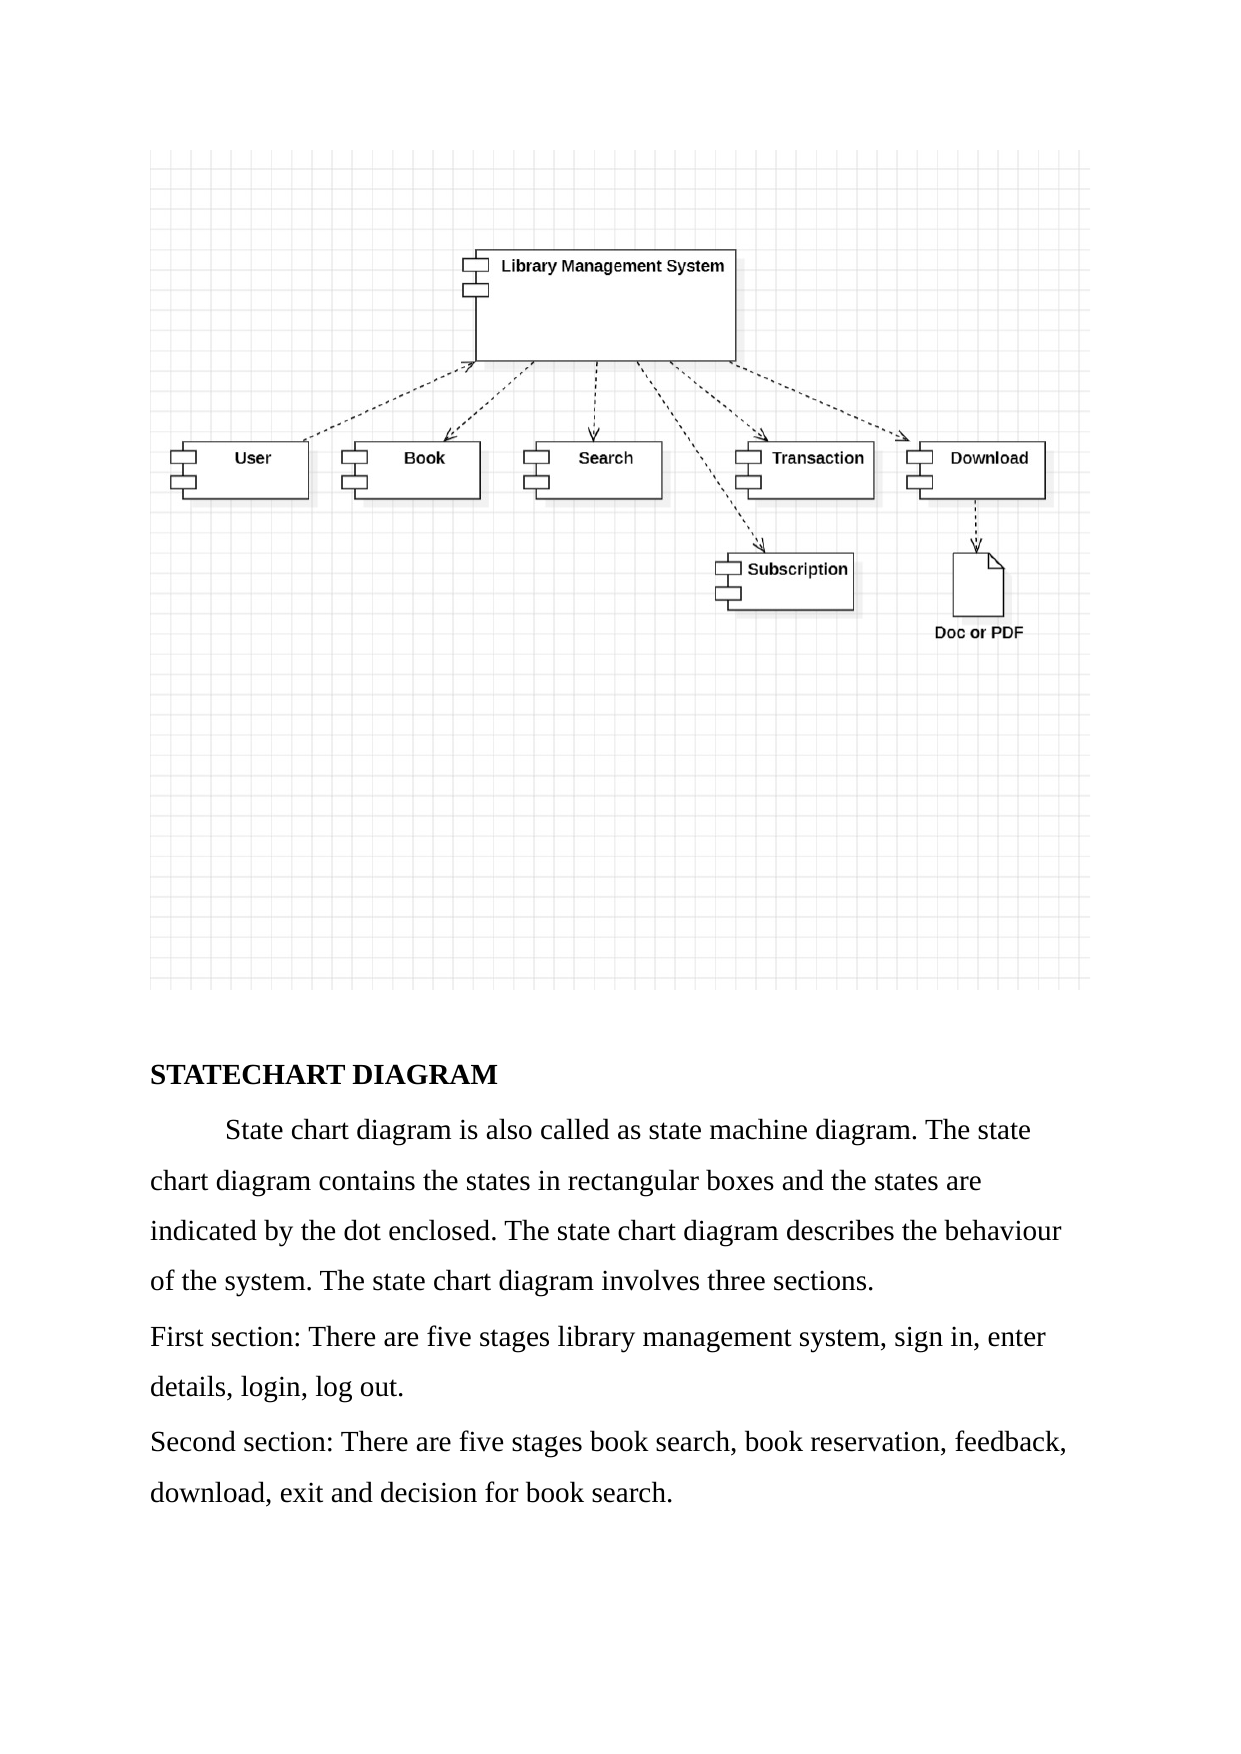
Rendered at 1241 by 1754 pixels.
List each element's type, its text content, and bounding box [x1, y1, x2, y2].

text Second section: There are five stages book search, book reservation, feedback, download, exit and decision for book search. [150, 1424, 1069, 1508]
text STATECHART DIAGRAM [150, 1057, 1069, 1091]
text First section: There are five stages library management system, sign in, enter details, login, log out. [150, 1319, 1069, 1403]
text State chart diagram is also called as state machine diagram. The state chart diagram contains the states in rectangular boxes and the states are indicated by the dot enclosed. The state chart diagram describes the behaviour of the system. The state chart diagram involves three sections. [150, 1112, 1069, 1297]
picture [150, 150, 1091, 990]
